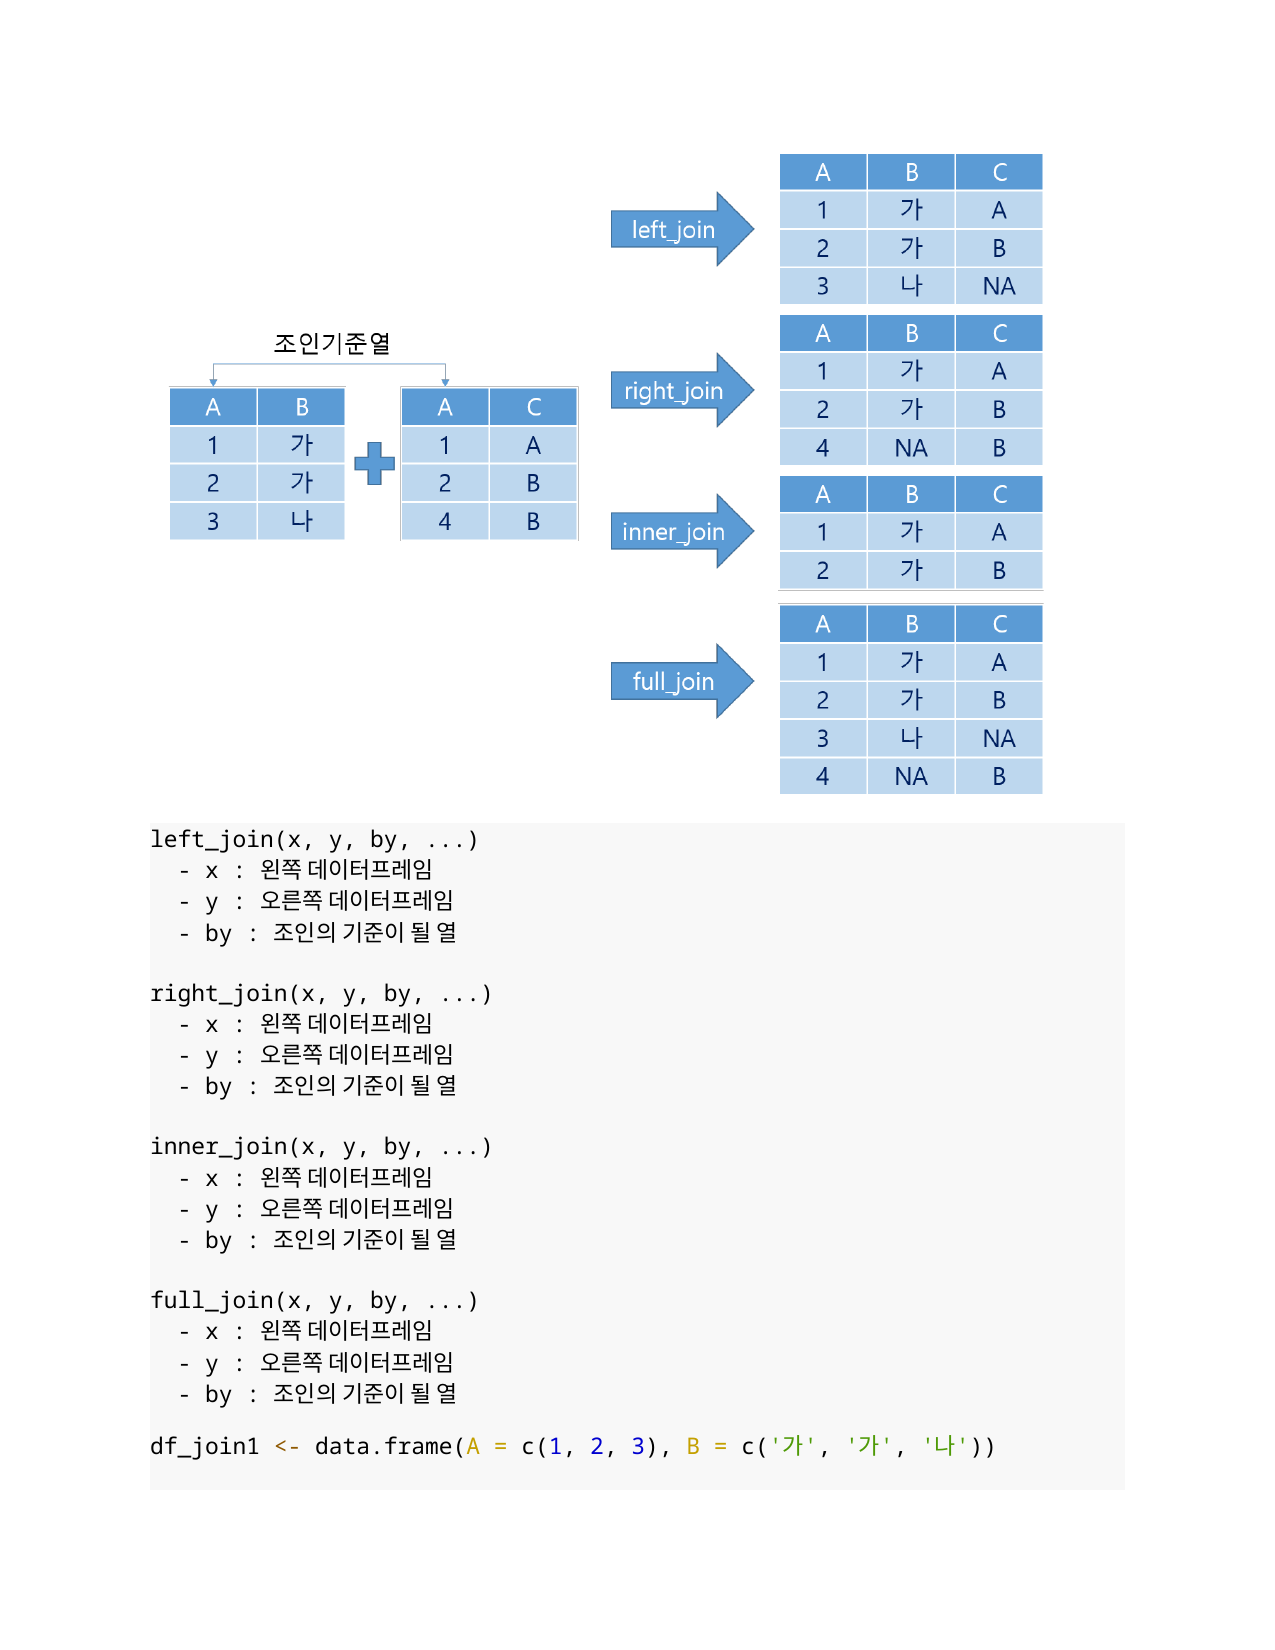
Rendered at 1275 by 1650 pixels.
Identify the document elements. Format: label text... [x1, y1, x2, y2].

text left_join(x, y, by, ...) - x : 왼쪽 데이터프레임 - y : 오른쪽 데이터프레임 - by : 조인의 기준이 될 열 right_join(x, y, by, ...) - x : 왼쪽 데이터프레임 - y : 오른쪽 데이터프레임 - by : 조인의 기준이 될 열 inner_join(x, y, by, ...) - x : 왼쪽 데이터프레임 - y : 오른쪽 데이터프레임 - by : 조인의 기준이 될 열 full_join(x, y, by, ...) - x : 왼쪽 데이터프레임 - y : 오른쪽 데이터프레임 - by : 조인의 기준이 될 열 [150, 823, 1125, 1409]
picture [168, 150, 1044, 804]
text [150, 1430, 1125, 1490]
